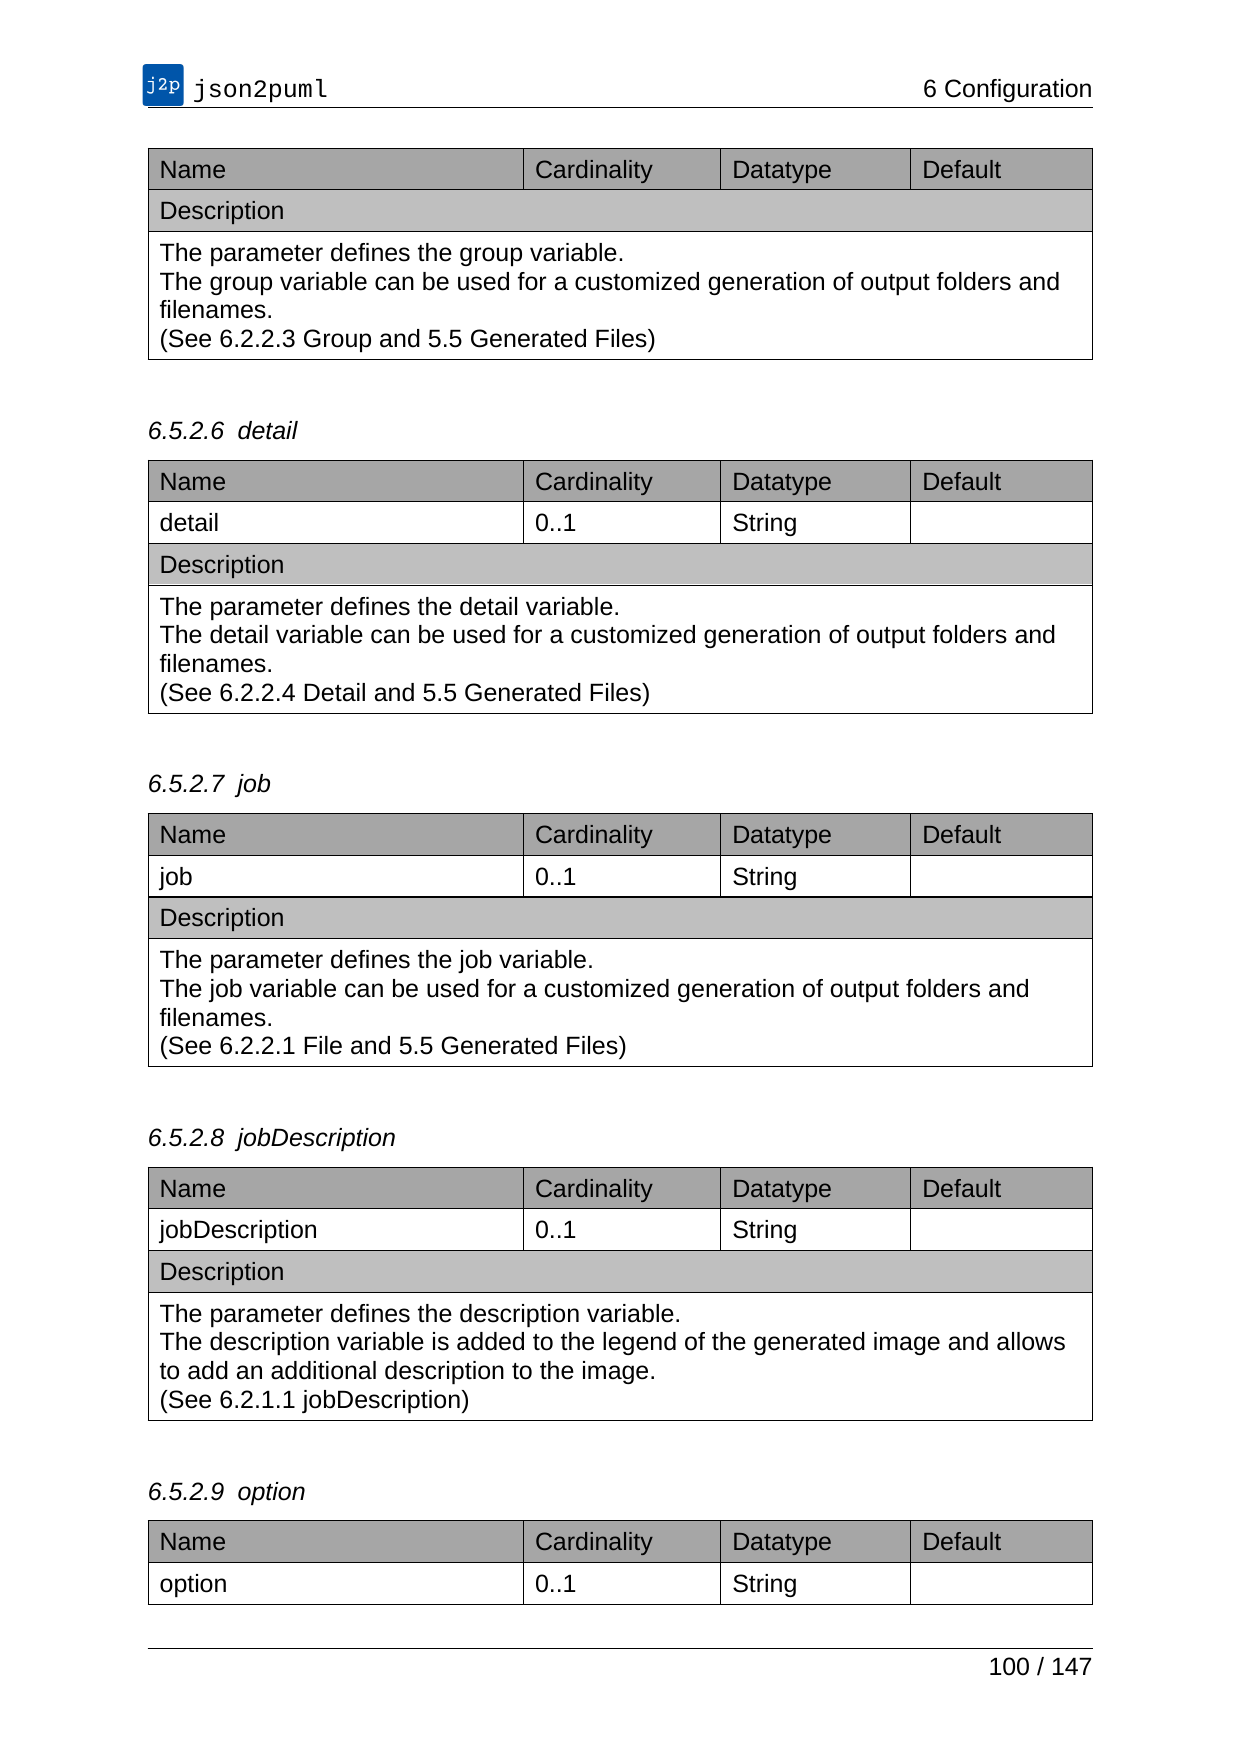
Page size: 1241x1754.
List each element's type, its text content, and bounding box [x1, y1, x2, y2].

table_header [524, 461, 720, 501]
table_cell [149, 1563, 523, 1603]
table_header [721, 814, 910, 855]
subtitle jobDescription [148, 1123, 1093, 1152]
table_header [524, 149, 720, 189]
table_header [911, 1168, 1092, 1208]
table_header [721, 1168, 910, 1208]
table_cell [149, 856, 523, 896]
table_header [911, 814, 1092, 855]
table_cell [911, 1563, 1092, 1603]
picture [142, 64, 184, 106]
subtitle option [148, 1477, 1093, 1505]
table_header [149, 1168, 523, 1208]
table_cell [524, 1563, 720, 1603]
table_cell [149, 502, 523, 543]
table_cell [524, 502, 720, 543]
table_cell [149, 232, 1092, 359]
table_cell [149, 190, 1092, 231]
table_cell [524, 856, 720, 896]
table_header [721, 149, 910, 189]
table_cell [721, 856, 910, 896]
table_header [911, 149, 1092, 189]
subtitle job [148, 769, 1093, 798]
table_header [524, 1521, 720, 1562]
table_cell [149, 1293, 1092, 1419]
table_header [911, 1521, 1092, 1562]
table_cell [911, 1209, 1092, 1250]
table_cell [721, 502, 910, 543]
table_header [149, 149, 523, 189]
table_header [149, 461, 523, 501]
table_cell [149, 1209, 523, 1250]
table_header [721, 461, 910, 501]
subtitle detail [148, 416, 1093, 445]
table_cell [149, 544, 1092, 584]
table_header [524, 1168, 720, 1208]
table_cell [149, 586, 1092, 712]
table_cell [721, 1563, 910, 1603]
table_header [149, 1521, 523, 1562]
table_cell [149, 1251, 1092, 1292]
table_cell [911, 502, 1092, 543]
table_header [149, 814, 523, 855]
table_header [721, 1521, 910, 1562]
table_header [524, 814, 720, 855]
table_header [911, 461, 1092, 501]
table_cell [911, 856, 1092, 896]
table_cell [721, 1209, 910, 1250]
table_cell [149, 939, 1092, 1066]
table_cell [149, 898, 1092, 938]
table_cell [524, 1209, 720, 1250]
